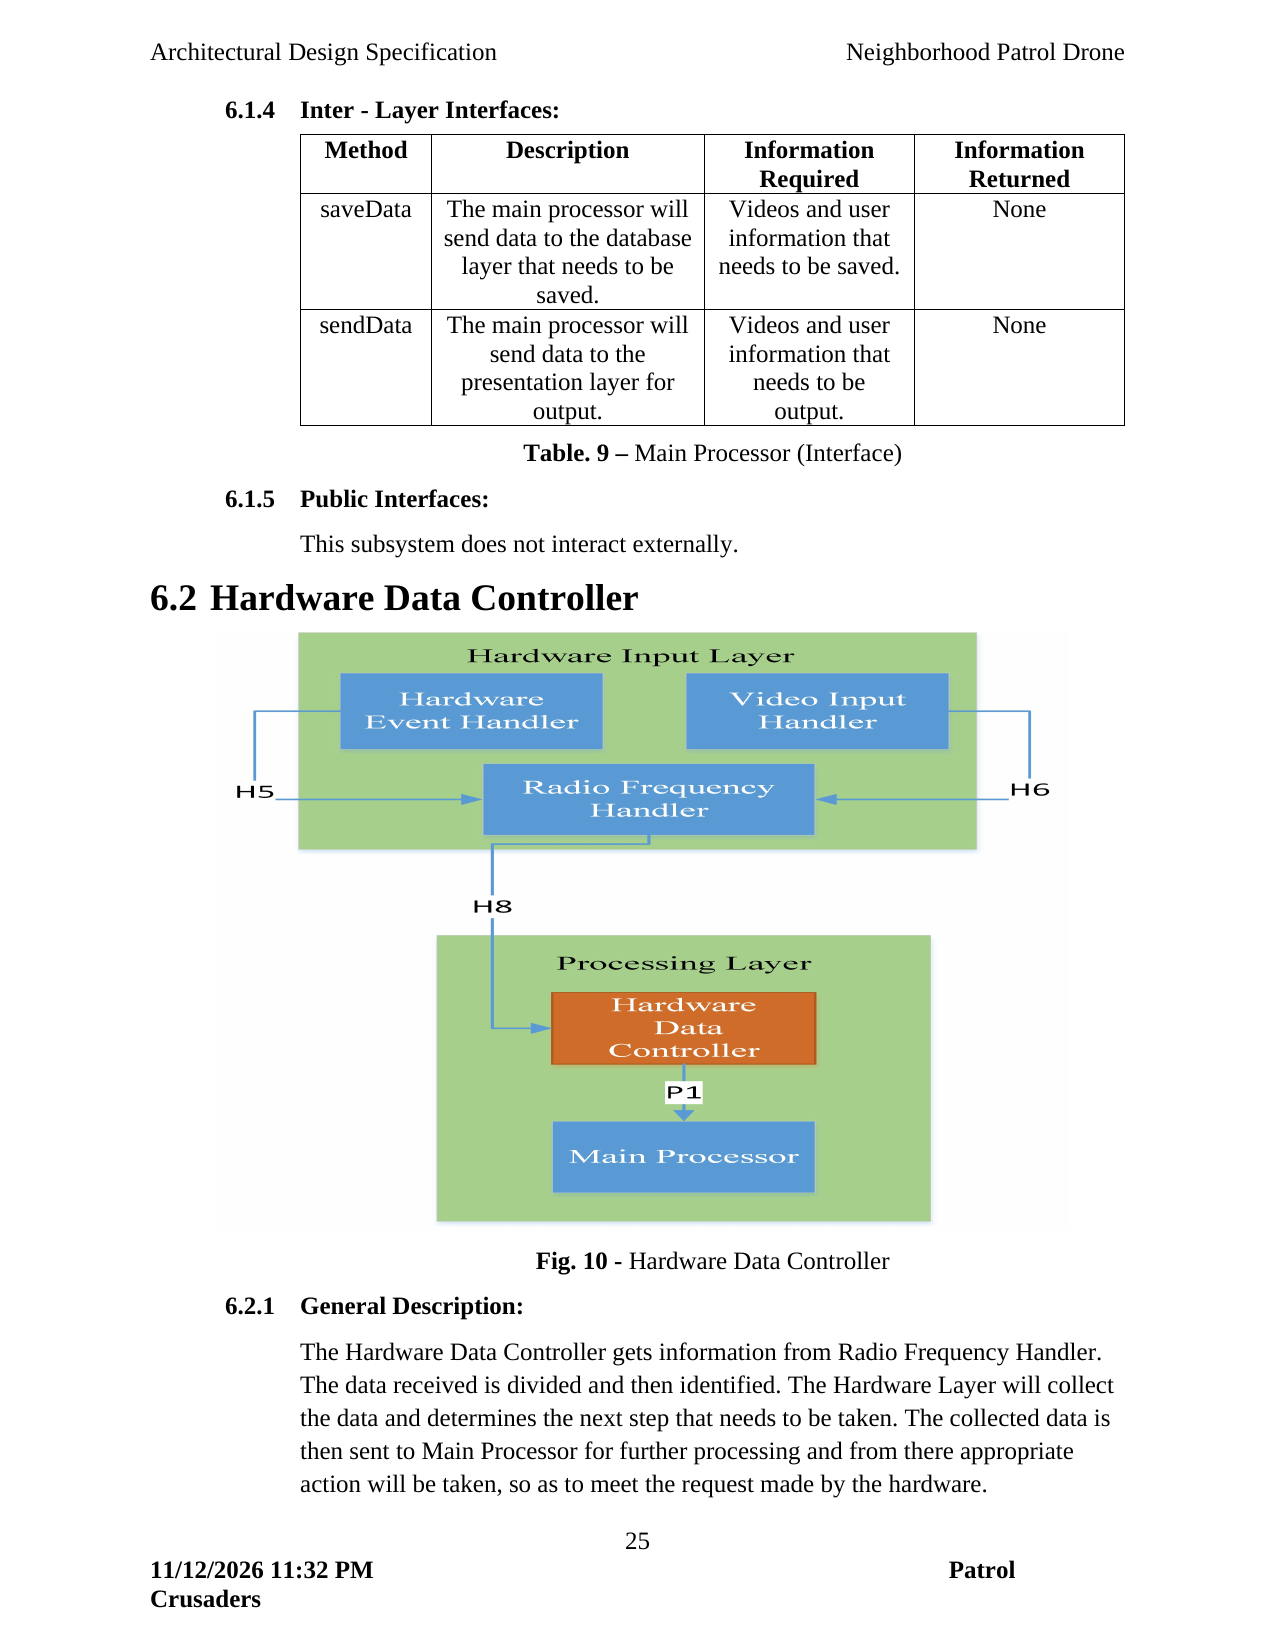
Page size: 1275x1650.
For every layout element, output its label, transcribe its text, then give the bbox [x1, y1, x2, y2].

table_cell None [915, 310, 1124, 425]
text Fig. 10 - Hardware Data Controller [300, 1246, 1125, 1275]
subtitle Inter - Layer Interfaces: [225, 95, 1125, 124]
table_cell None [915, 194, 1124, 309]
text The Hardware Data Controller gets information from Radio Frequency Handler. The data received is divided and then identified. The Hardware Layer will collect the data and determines the next step that needs to be taken. The collected data is then sent to Main Processor for further processing and from there appropriate action will be taken, so as to meet the request made by the hardware. [300, 1337, 1125, 1498]
subtitle General Description: [225, 1291, 1125, 1320]
table_cell The main processor will send data to the database layer that needs to be saved. [432, 194, 704, 309]
table_cell The main processor will send data to the presentation layer for output. [432, 310, 704, 425]
table_header Information Required [705, 135, 914, 193]
text Table. 9 – Main Processor (Interface) [300, 438, 1125, 467]
subtitle Public Interfaces: [225, 484, 1125, 513]
table_cell Videos and user information that needs to be saved. [705, 194, 914, 309]
table_header Information Returned [915, 135, 1124, 193]
picture [215, 630, 1069, 1230]
table_cell Videos and user information that needs to be output. [705, 310, 914, 425]
table_header Method [301, 135, 431, 193]
subtitle Hardware Data Controller [150, 575, 1125, 618]
table_header Description [432, 135, 704, 193]
table_cell sendData [301, 310, 431, 425]
table_cell saveData [301, 194, 431, 309]
text This subsystem does not interact externally. [300, 529, 1125, 558]
